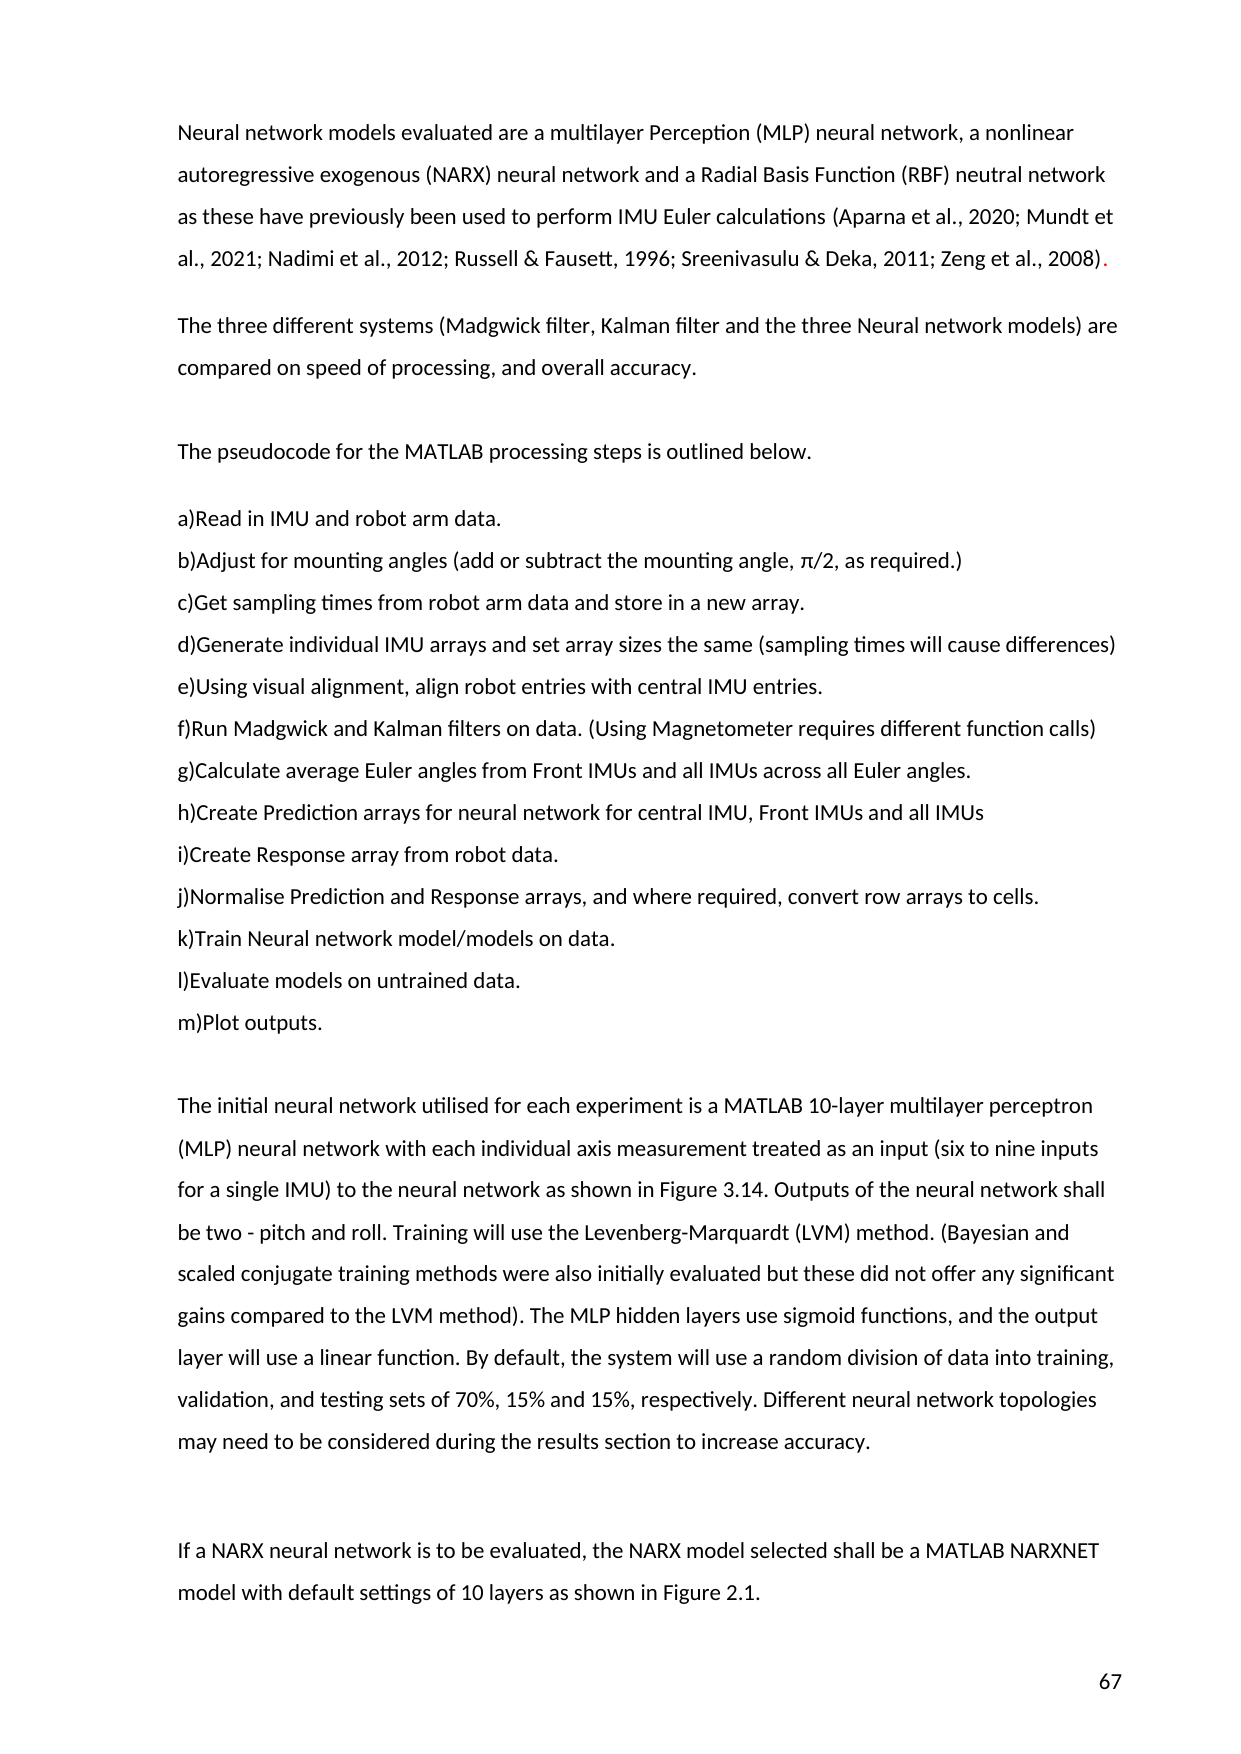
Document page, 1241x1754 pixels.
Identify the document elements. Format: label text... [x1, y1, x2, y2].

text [177, 118, 1122, 272]
text The three different systems (Madgwick filter, Kalman filter and the three Neural network models) are compared on speed of processing, and overall accuracy. The pseudocode for the MATLAB processing steps is outlined below. [177, 311, 1122, 465]
text a)Read in IMU and robot arm data. b)Adjust for mounting angles (add or subtract the mounting angle, π/2, as required.) c)Get sampling times from robot arm data and store in a new array. d)Generate individual IMU arrays and set array sizes the same (sampling times will cause differences) e)Using visual alignment, align robot entries with central IMU entries. f)Run Madgwick and Kalman filters on data. (Using Magnetometer requires different function calls) g)Calculate average Euler angles from Front IMUs and all IMUs across all Euler angles. h)Create Prediction arrays for neural network for central IMU, Front IMUs and all IMUs i)Create Response array from robot data. j)Normalise Prediction and Response arrays, and where required, convert row arrays to cells. k)Train Neural network model/models on data. l)Evaluate models on untrained data. m)Plot outputs. The initial neural network utilised for each experiment is a MATLAB 10-layer multilayer perceptron (MLP) neural network with each individual axis measurement treated as an input (six to nine inputs for a single IMU) to the neural network as shown in Figure 3.14. Outputs of the neural network shall be two - pitch and roll. Training will use the Levenberg-Marquardt (LVM) method. (Bayesian and scaled conjugate training methods were also initially evaluated but these did not offer any significant gains compared to the LVM method). The MLP hidden layers use sigmoid functions, and the output layer will use a linear function. By default, the system will use a random division of data into training, validation, and testing sets of 70%, 15% and 15%, respectively. Different neural network topologies may need to be considered during the results section to increase accuracy. [177, 504, 1122, 1497]
text If a NARX neural network is to be evaluated, the NARX model selected shall be a MATLAB NARXNET model with default settings of 10 layers as shown in Figure 2.1. [177, 1536, 1122, 1606]
